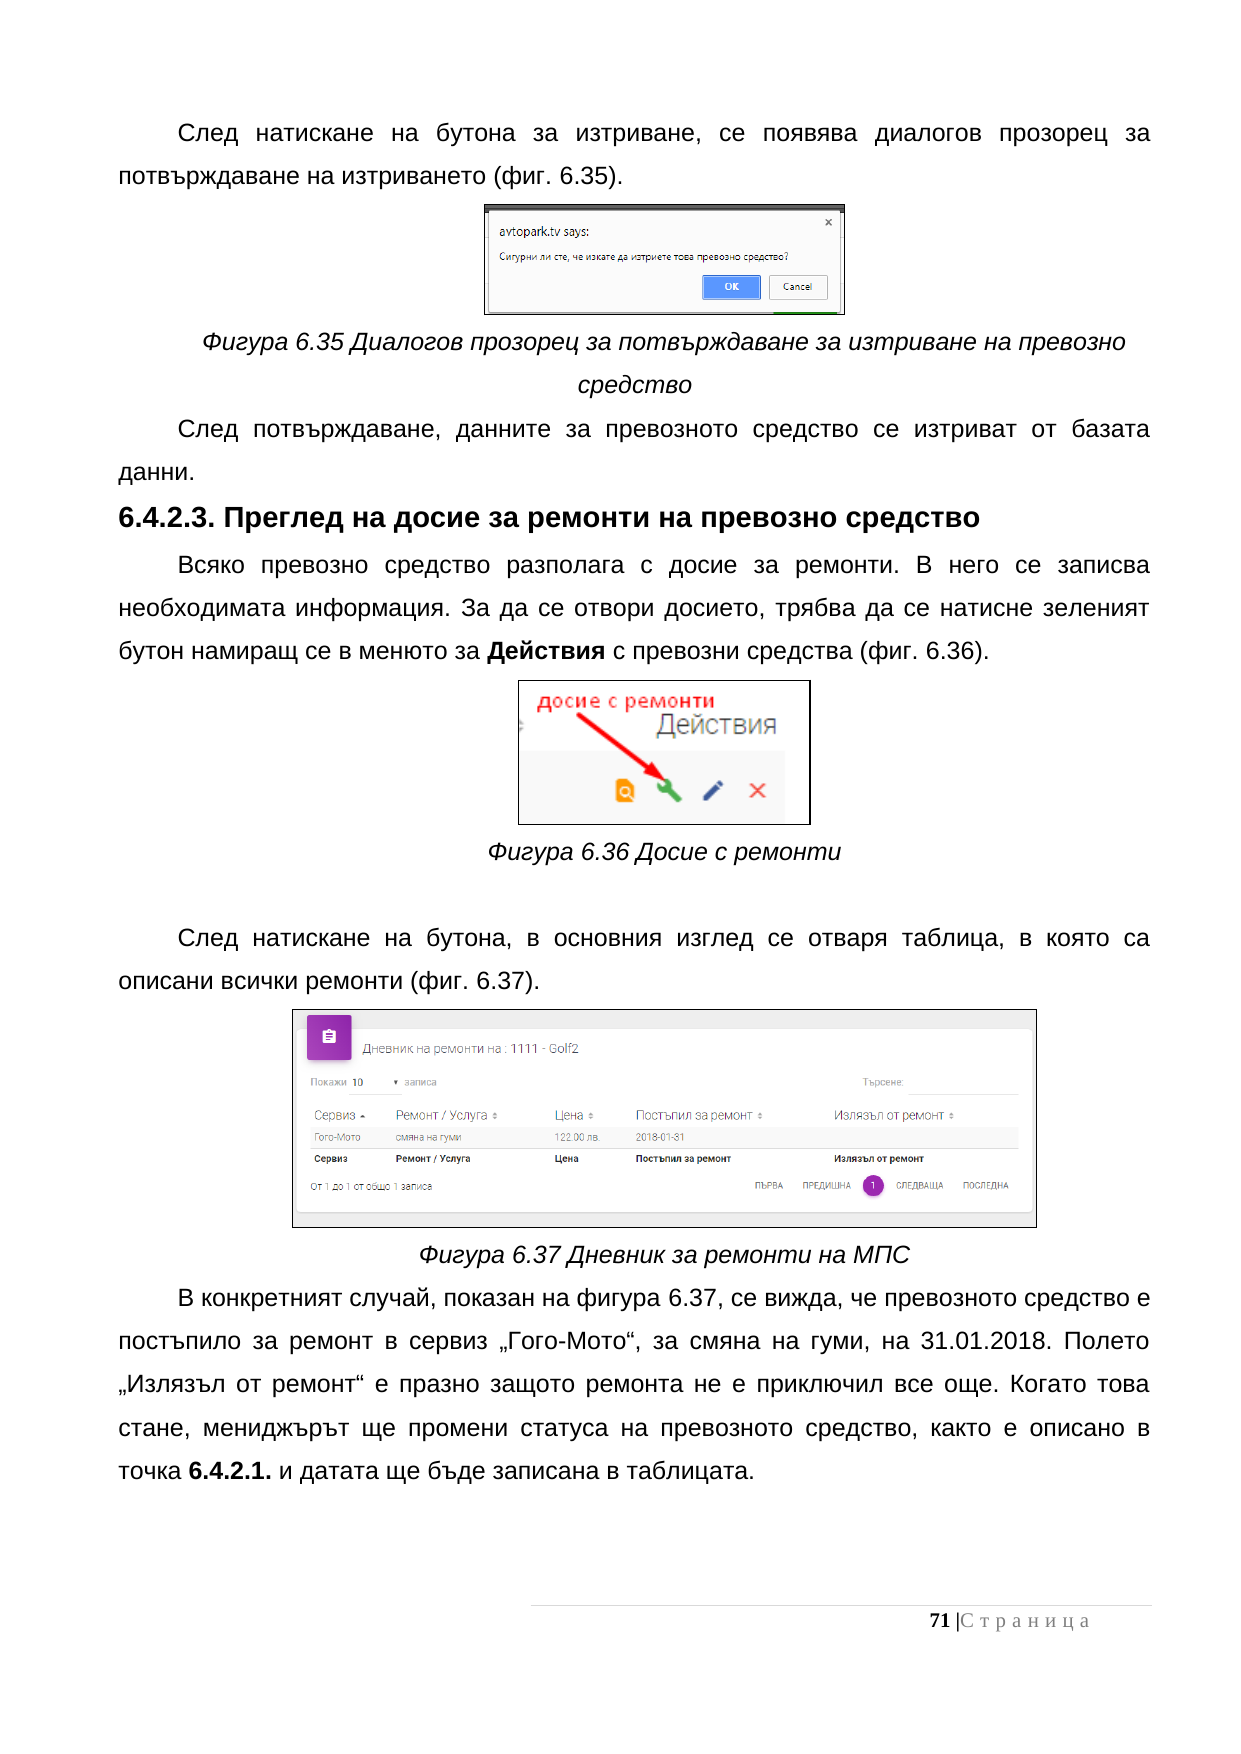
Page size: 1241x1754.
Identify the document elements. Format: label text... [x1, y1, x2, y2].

picture [485, 205, 844, 314]
picture [293, 1010, 1036, 1227]
subtitle 6.4.2.3. Преглед на досие за ремонти на превозно средство [118, 500, 1152, 533]
list В конкретният случай, показан на фигура 6.37, се вижда, че превозното средство е постъпило за ремонт в сервиз „Гого-Мото“, за смяна на гуми, на 31.01.2018. Полето „Излязъл от ремонт“ е празно защото ремонта не е приключил все още. Когато това стане, мениджърът ще промени статуса на превозното средство, както е описано в точка 6.4.2.1. и датата ще бъде записана в таблицата. [118, 1283, 1152, 1484]
picture [519, 681, 809, 824]
list Фигура 6.36 Досие с ремонти [118, 837, 1152, 866]
list Фигура 6.35 Диалогов прозорец за потвърждаване за изтриване на превозно средство [118, 327, 1152, 399]
list Всяко превозно средство разполага с досие за ремонти. В него се записва необходимата информация. За да се отвори досието, трябва да се натисне зеленият бутон намиращ се в менюто за Действия с превозни средства (фиг. 6.36). [118, 550, 1152, 665]
list След натискане на бутона, в основния изглед се отваря таблица, в която са описани всички ремонти (фиг. 6.37). [118, 923, 1152, 995]
list Фигура 6.37 Дневник за ремонти на МПС [118, 1240, 1152, 1269]
list След потвърждаване, данните за превозното средство се изтриват от базата данни. [118, 413, 1152, 485]
list След натискане на бутона за изтриване, се появява диалогов прозорец за потвърждаване на изтриването (фиг. 6.35). [118, 118, 1152, 190]
